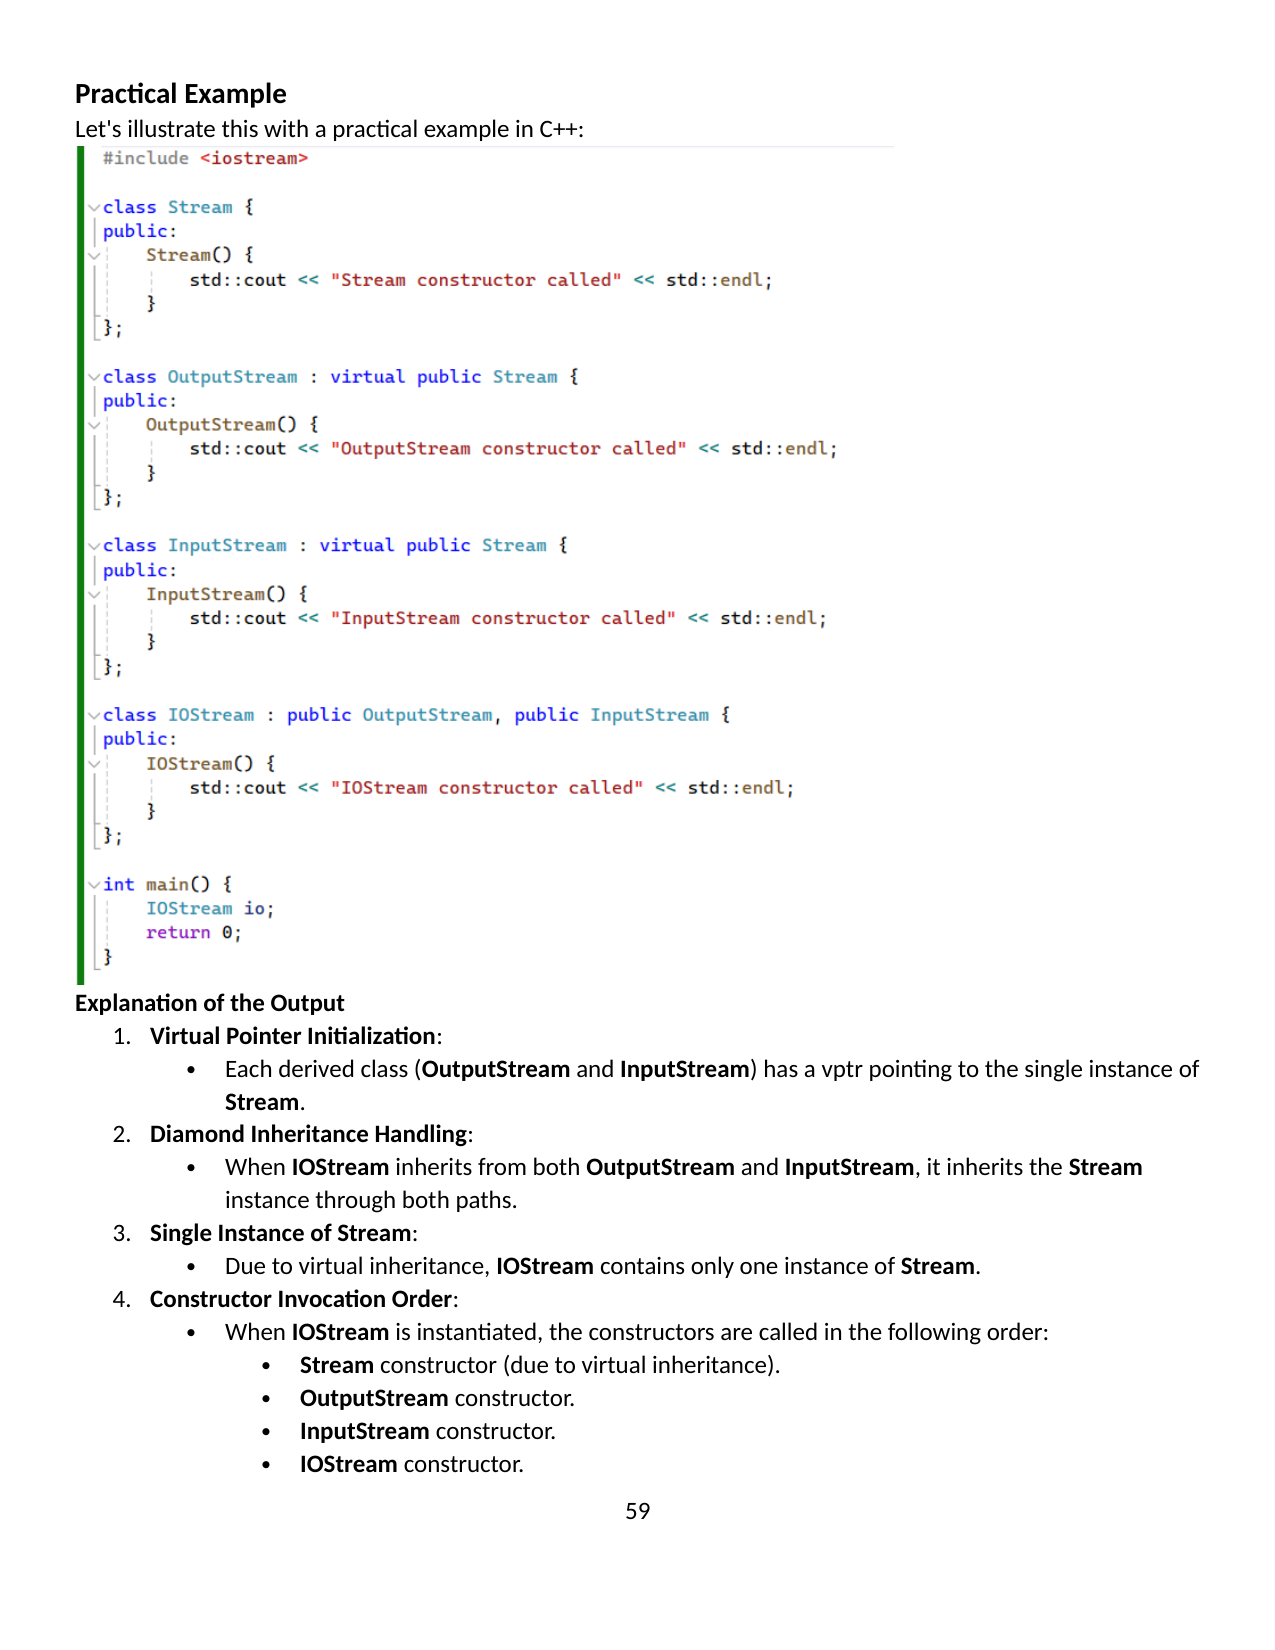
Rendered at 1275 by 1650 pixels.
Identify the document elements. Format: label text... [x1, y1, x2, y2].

list Constructor Invocation Order: [112, 1283, 1200, 1314]
picture [75, 146, 894, 985]
list IOStream constructor. [262, 1448, 1200, 1478]
list OutputStream constructor. [262, 1382, 1200, 1412]
list Single Instance of Stream: [112, 1217, 1200, 1248]
text Explanation of the Output [75, 987, 1200, 1017]
list InputStream constructor. [262, 1415, 1200, 1445]
list Each derived class (OutputStream and InputStream) has a vptr pointing to the single instance of Stream. [187, 1053, 1200, 1116]
list Virtual Pointer Initialization: [112, 1020, 1200, 1050]
list Diamond Inheritance Handling: [112, 1118, 1200, 1149]
list When IOStream inherits from both OutputStream and InputStream, it inherits the Stream instance through both paths. [187, 1151, 1200, 1215]
list When IOStream is instantiated, the constructors are called in the following order: [187, 1316, 1200, 1347]
list Due to virtual inheritance, IOStream contains only one instance of Stream. [187, 1250, 1200, 1281]
list Stream constructor (due to virtual inheritance). [262, 1349, 1200, 1379]
text Let's illustrate this with a practical example in C++: [75, 113, 1200, 144]
text Practical Example [75, 75, 1200, 111]
